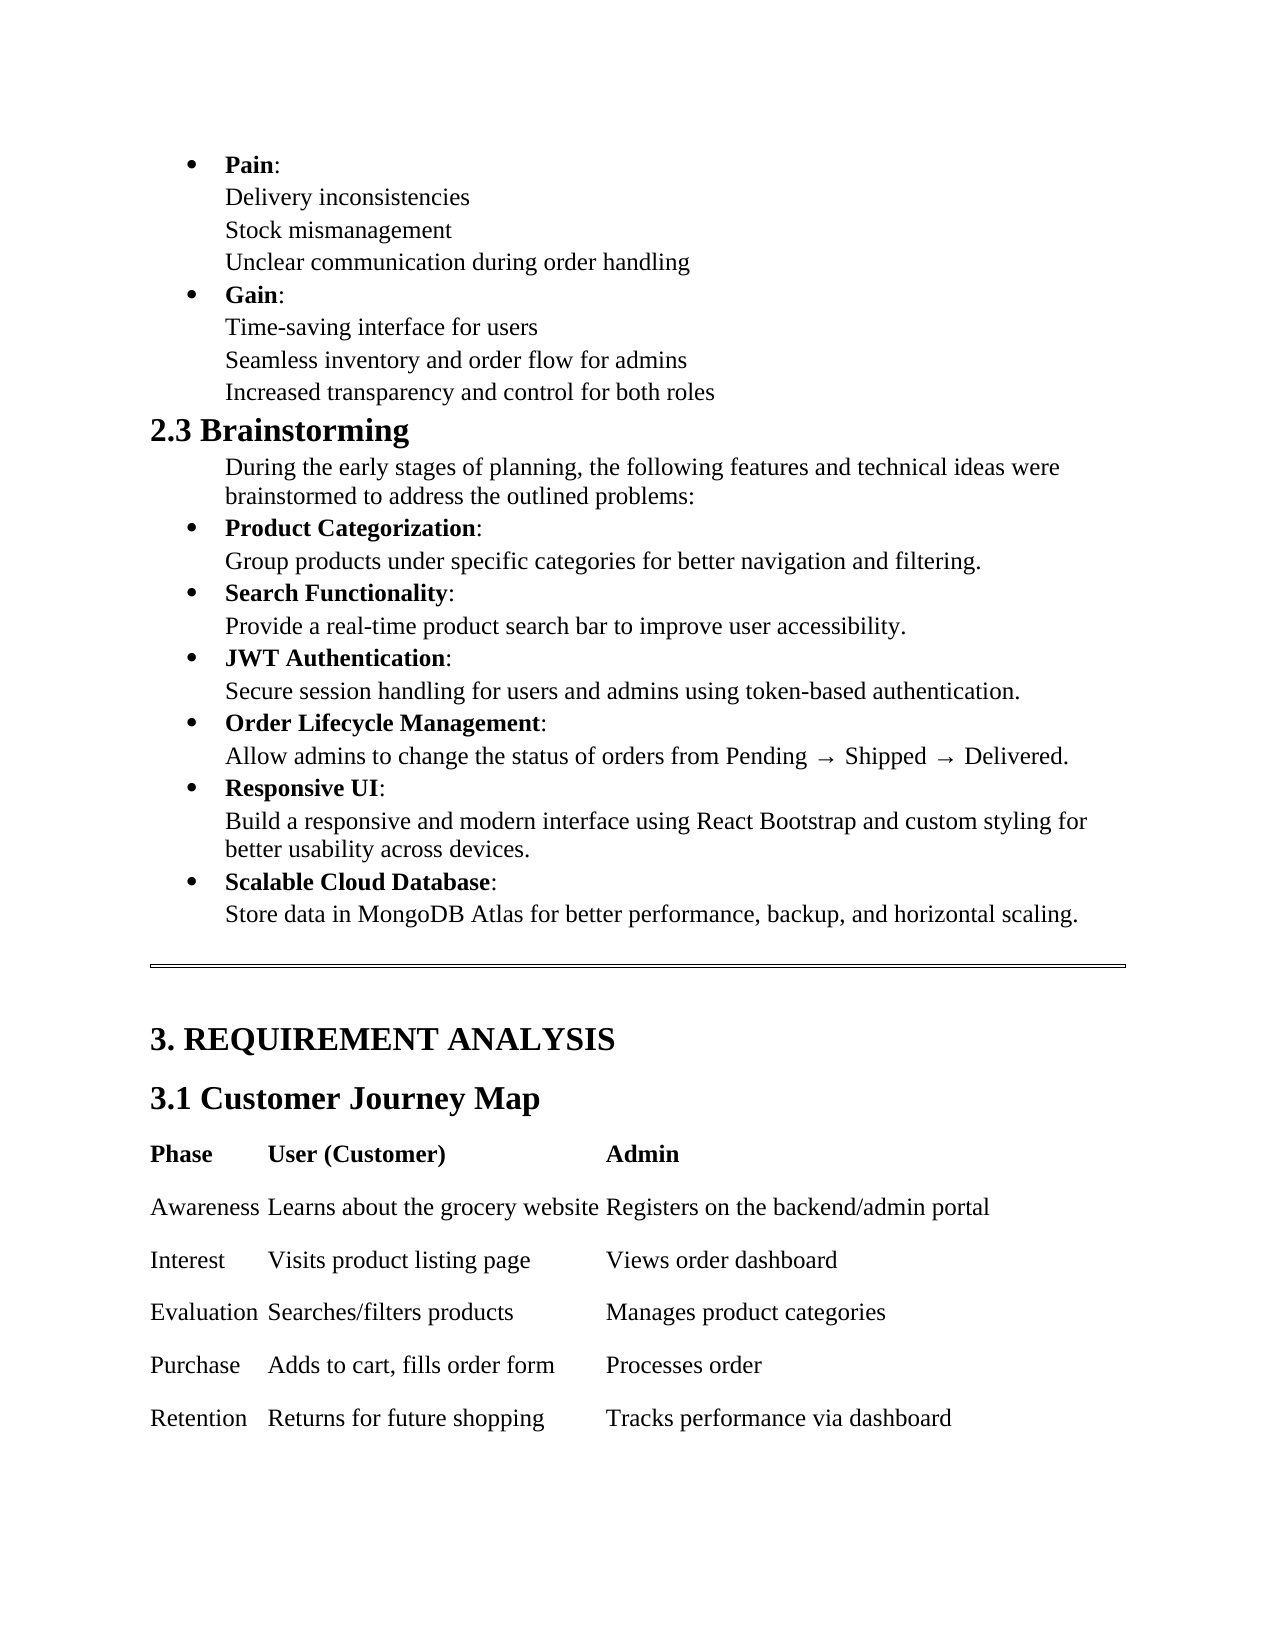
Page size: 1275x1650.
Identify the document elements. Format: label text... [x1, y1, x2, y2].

text Provide a real-time product search bar to improve user accessibility. [225, 611, 1125, 639]
text Stock mismanagement [225, 215, 1125, 244]
text 3.1 Customer Journey Map [150, 1079, 1125, 1117]
text Increased transparency and control for both roles [225, 377, 1125, 406]
table_cell Searches/filters products [266, 1296, 604, 1349]
table_header User (Customer) [266, 1138, 604, 1191]
list Search Functionality: [187, 578, 1125, 607]
text Store data in MongoDB Atlas for better performance, backup, and horizontal scaling. [225, 899, 1125, 928]
text Unclear communication during order handling [225, 247, 1125, 276]
text Delivery inconsistencies [225, 182, 1125, 211]
list Product Categorization: [187, 513, 1125, 542]
table_cell Interest [149, 1243, 266, 1296]
list Scalable Cloud Database: [187, 867, 1125, 896]
table_cell Registers on the backend/admin portal [604, 1191, 997, 1243]
table_cell Evaluation [149, 1296, 266, 1349]
table_cell Learns about the grocery website [266, 1191, 604, 1243]
table_cell Retention [149, 1401, 266, 1454]
text Time-saving interface for users [225, 312, 1125, 341]
table_cell Returns for future shopping [266, 1401, 604, 1454]
table_cell Manages product categories [604, 1296, 997, 1349]
list Gain: [187, 280, 1125, 309]
table_header Admin [604, 1138, 997, 1191]
list JWT Authentication: [187, 643, 1125, 672]
list Pain: [187, 150, 1125, 179]
text During the early stages of planning, the following features and technical ideas were brainstormed to address the outlined problems: [225, 452, 1125, 509]
text Seamless inventory and order flow for admins [225, 345, 1125, 374]
table_cell Adds to cart, fills order form [266, 1349, 604, 1401]
table_cell Awareness [149, 1191, 266, 1243]
text Group products under specific categories for better navigation and filtering. [225, 546, 1125, 574]
text Build a responsive and modern interface using React Bootstrap and custom styling for better usability across devices. [225, 806, 1125, 863]
text 3. REQUIREMENT ANALYSIS [150, 1019, 1125, 1058]
table_cell Purchase [149, 1349, 266, 1401]
list Order Lifecycle Management: [187, 708, 1125, 737]
text Secure session handling for users and admins using token-based authentication. [225, 676, 1125, 704]
table_header Phase [149, 1138, 266, 1191]
text 2.3 Brainstorming [150, 410, 1125, 448]
list Responsive UI: [187, 773, 1125, 802]
table_cell Tracks performance via dashboard [604, 1401, 997, 1454]
table_cell Views order dashboard [604, 1243, 997, 1296]
table_cell Visits product listing page [266, 1243, 604, 1296]
text Allow admins to change the status of orders from Pending → Shipped → Delivered. [225, 741, 1125, 769]
table_cell Processes order [604, 1349, 997, 1401]
